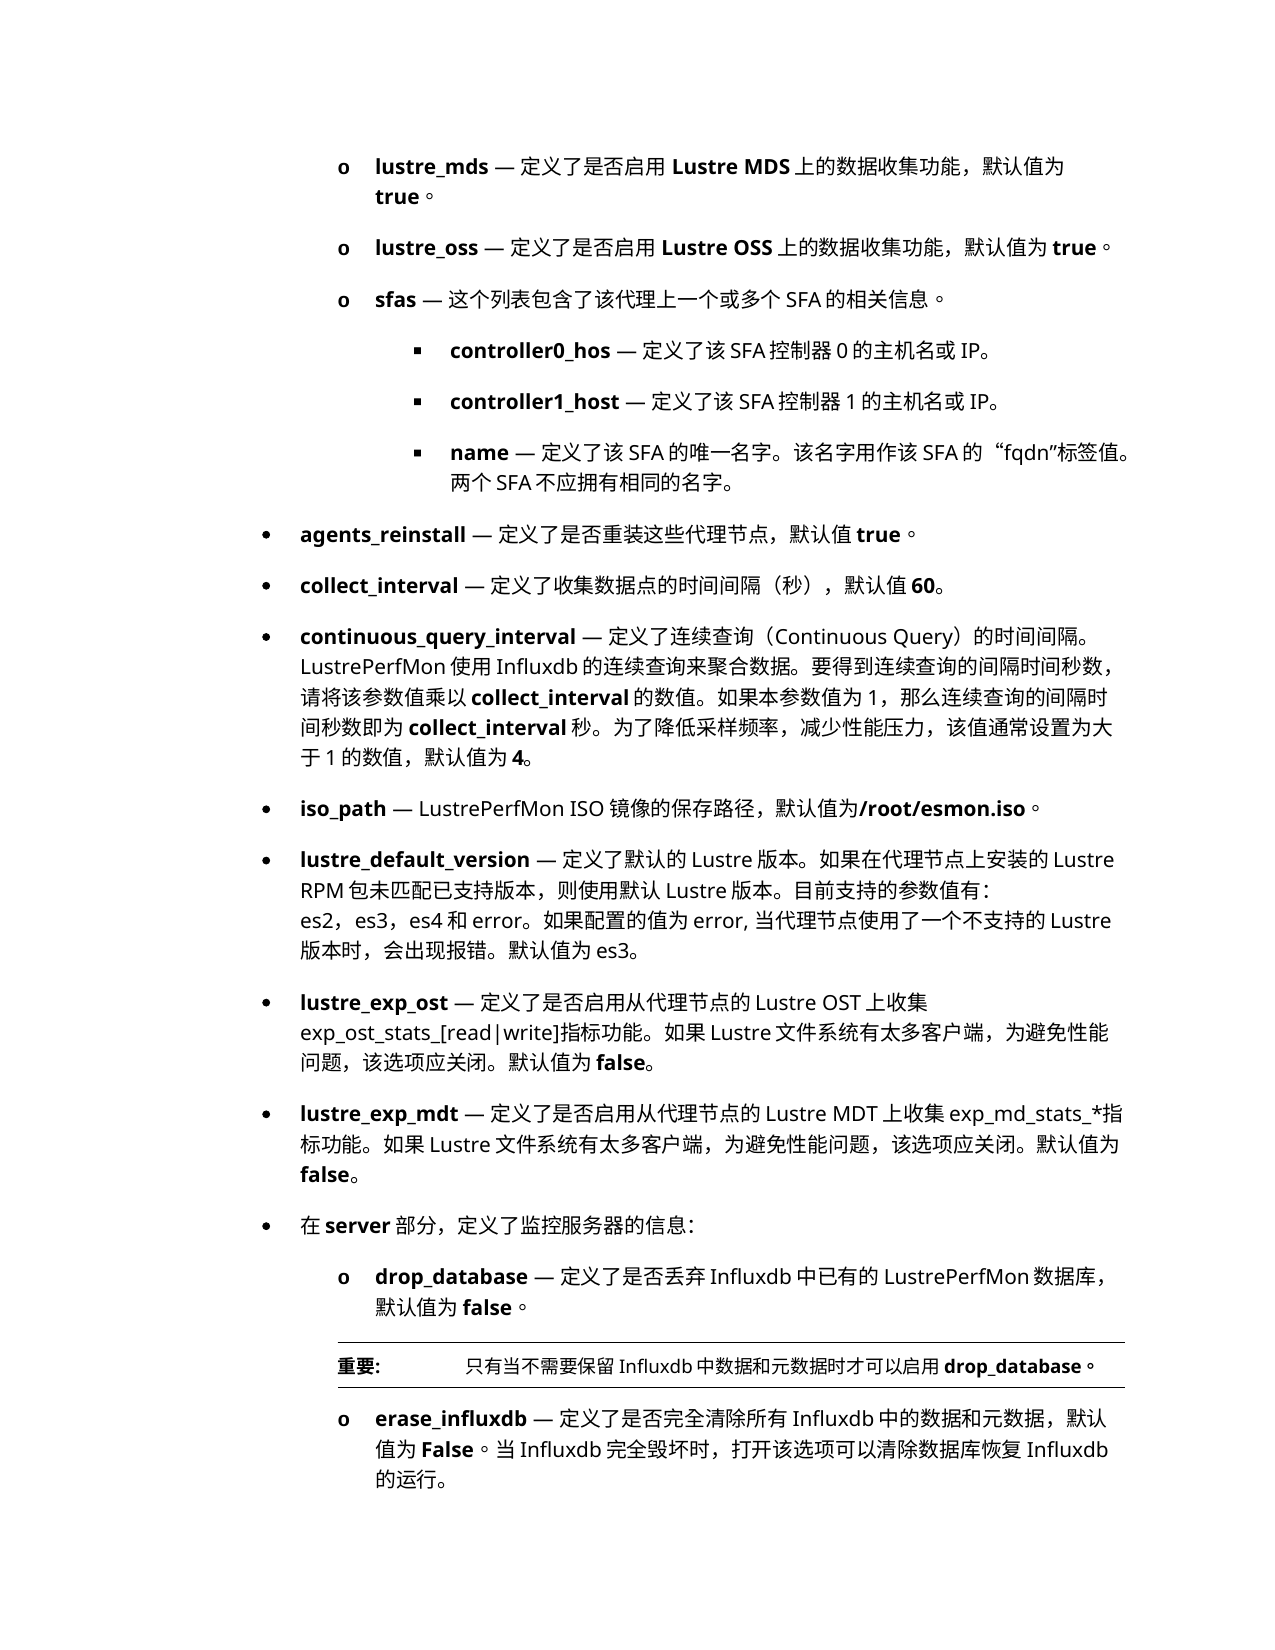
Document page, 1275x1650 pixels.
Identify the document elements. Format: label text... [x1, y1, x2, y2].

list erase_influxdb — 定义了是否完全清除所有Influxdb中的数据和元数据，默认值为False。当Influxdb完全毁坏时，打开该选项可以清除数据库恢复Influxdb的运行。 [337, 1402, 1125, 1493]
list drop_database — 定义了是否丢弃Influxdb中已有的LustrePerfMon数据库，默认值为false。 [337, 1260, 1125, 1321]
list agents_reinstall — 定义了是否重装这些代理节点，默认值true。 [262, 518, 1125, 548]
list lustre_mds — 定义了是否启用 Lustre MDS上的数据收集功能，默认值为true。 [337, 150, 1125, 211]
list 在server部分，定义了监控服务器的信息： [262, 1209, 1125, 1239]
list lustre_exp_ost — 定义了是否启用从代理节点的Lustre OST上收集exp_ost_stats_[read|write]指标功能。如果Lustre文件系统有太多客户端，为避免性能问题，该选项应关闭。默认值为false。 [262, 986, 1125, 1077]
list controller0_hos — 定义了该SFA控制器0的主机名或IP。 [412, 334, 1125, 364]
list name — 定义了该SFA的唯一名字。该名字用作该SFA的“fqdn”标签值。两个SFA不应拥有相同的名字。 [412, 436, 1125, 497]
text 重要: 只有当不需要保留Influxdb中数据和元数据时才可以启用drop_database。 [337, 1343, 1125, 1388]
list collect_interval — 定义了收集数据点的时间间隔（秒），默认值60。 [262, 569, 1125, 599]
list continuous_query_interval — 定义了连续查询（Continuous Query）的时间间隔。LustrePerfMon使用Influxdb的连续查询来聚合数据。要得到连续查询的间隔时间秒数，请将该参数值乘以collect_interval的数值。如果本参数值为1，那么连续查询的间隔时间秒数即为collect_interval秒。为了降低采样频率，减少性能压力，该值通常设置为大于1的数值，默认值为4。 [262, 620, 1125, 772]
list controller1_host — 定义了该SFA控制器1的主机名或IP。 [412, 385, 1125, 416]
list iso_path — LustrePerfMon ISO镜像的保存路径，默认值为/root/esmon.iso。 [262, 792, 1125, 823]
list lustre_exp_mdt — 定义了是否启用从代理节点的Lustre MDT上收集exp_md_stats_*指标功能。如果Lustre文件系统有太多客户端，为避免性能问题，该选项应关闭。默认值为false。 [262, 1097, 1125, 1188]
list sfas — 这个列表包含了该代理上一个或多个SFA的相关信息。 [337, 283, 1125, 313]
list lustre_oss — 定义了是否启用 Lustre OSS上的数据收集功能，默认值为true。 [337, 232, 1125, 262]
list lustre_default_version — 定义了默认的Lustre版本。如果在代理节点上安装的Lustre RPM包未匹配已支持版本，则使用默认Lustre版本。目前支持的参数值有：es2，es3，es4和error。如果配置的值为error, 当代理节点使用了一个不支持的Lustre版本时，会出现报错。默认值为es3。 [262, 844, 1125, 965]
